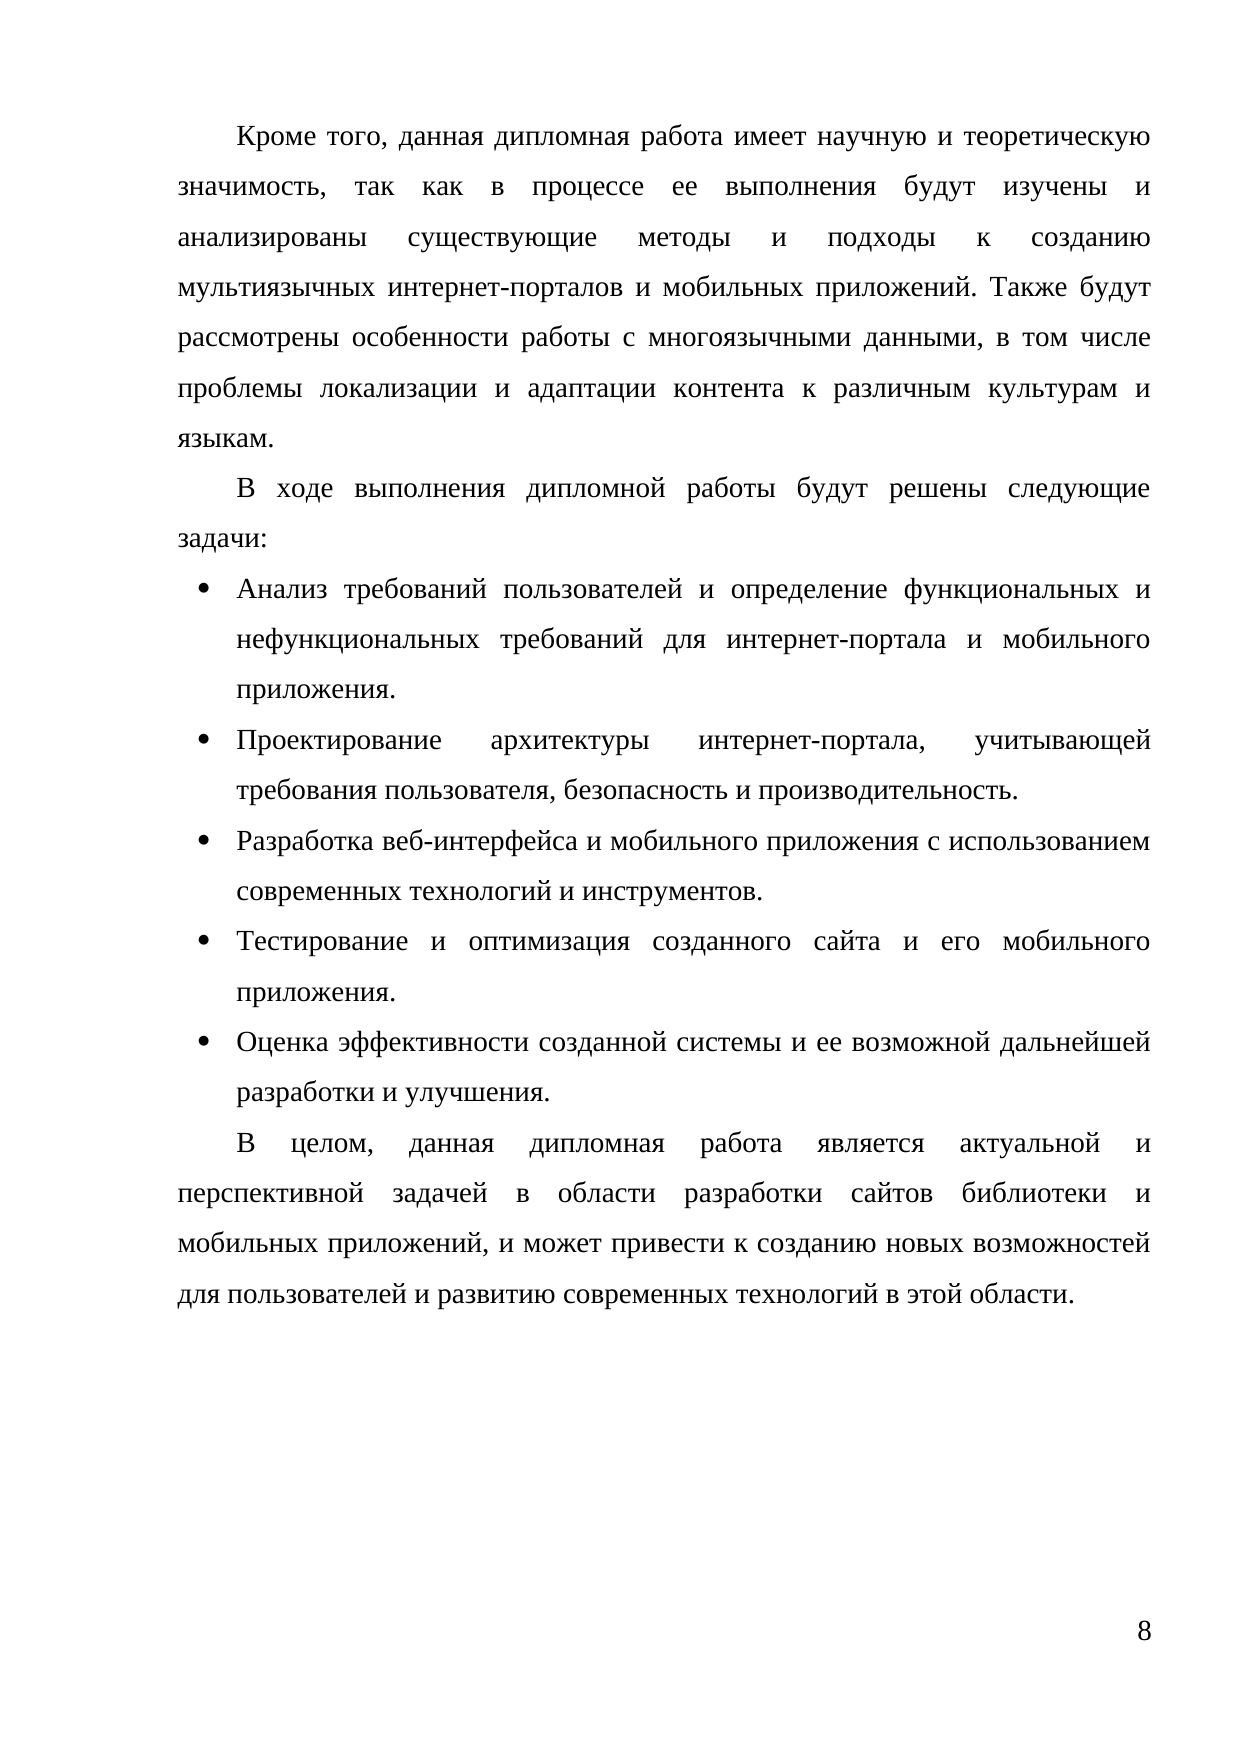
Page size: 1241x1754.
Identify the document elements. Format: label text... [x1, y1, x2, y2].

list Разработка веб-интерфейса и мобильного приложения с использованием современных технологий и инструментов. [199, 823, 1152, 907]
list Тестирование и оптимизация созданного сайта и его мобильного приложения. [199, 923, 1152, 1007]
text В целом, данная дипломная работа является актуальной и перспективной задачей в области разработки сайтов библиотеки и мобильных приложений, и может привести к созданию новых возможностей для пользователей и развитию современных технологий в этой области. [177, 1125, 1152, 1309]
list Оценка эффективности созданной системы и ее возможной дальнейшей разработки и улучшения. [199, 1024, 1152, 1108]
list Анализ требований пользователей и определение функциональных и нефункциональных требований для интернет-портала и мобильного приложения. [199, 571, 1152, 705]
text Кроме того, данная дипломная работа имеет научную и теоретическую значимость, так как в процессе ее выполнения будут изучены и анализированы существующие методы и подходы к созданию мультиязычных интернет-порталов и мобильных приложений. Также будут рассмотрены особенности работы с многоязычными данными, в том числе проблемы локализации и адаптации контента к различным культурам и языкам. [177, 118, 1152, 453]
list Проектирование архитектуры интернет-портала, учитывающей требования пользователя, безопасность и производительность. [199, 722, 1152, 806]
text В ходе выполнения дипломной работы будут решены следующие задачи: [177, 470, 1152, 554]
